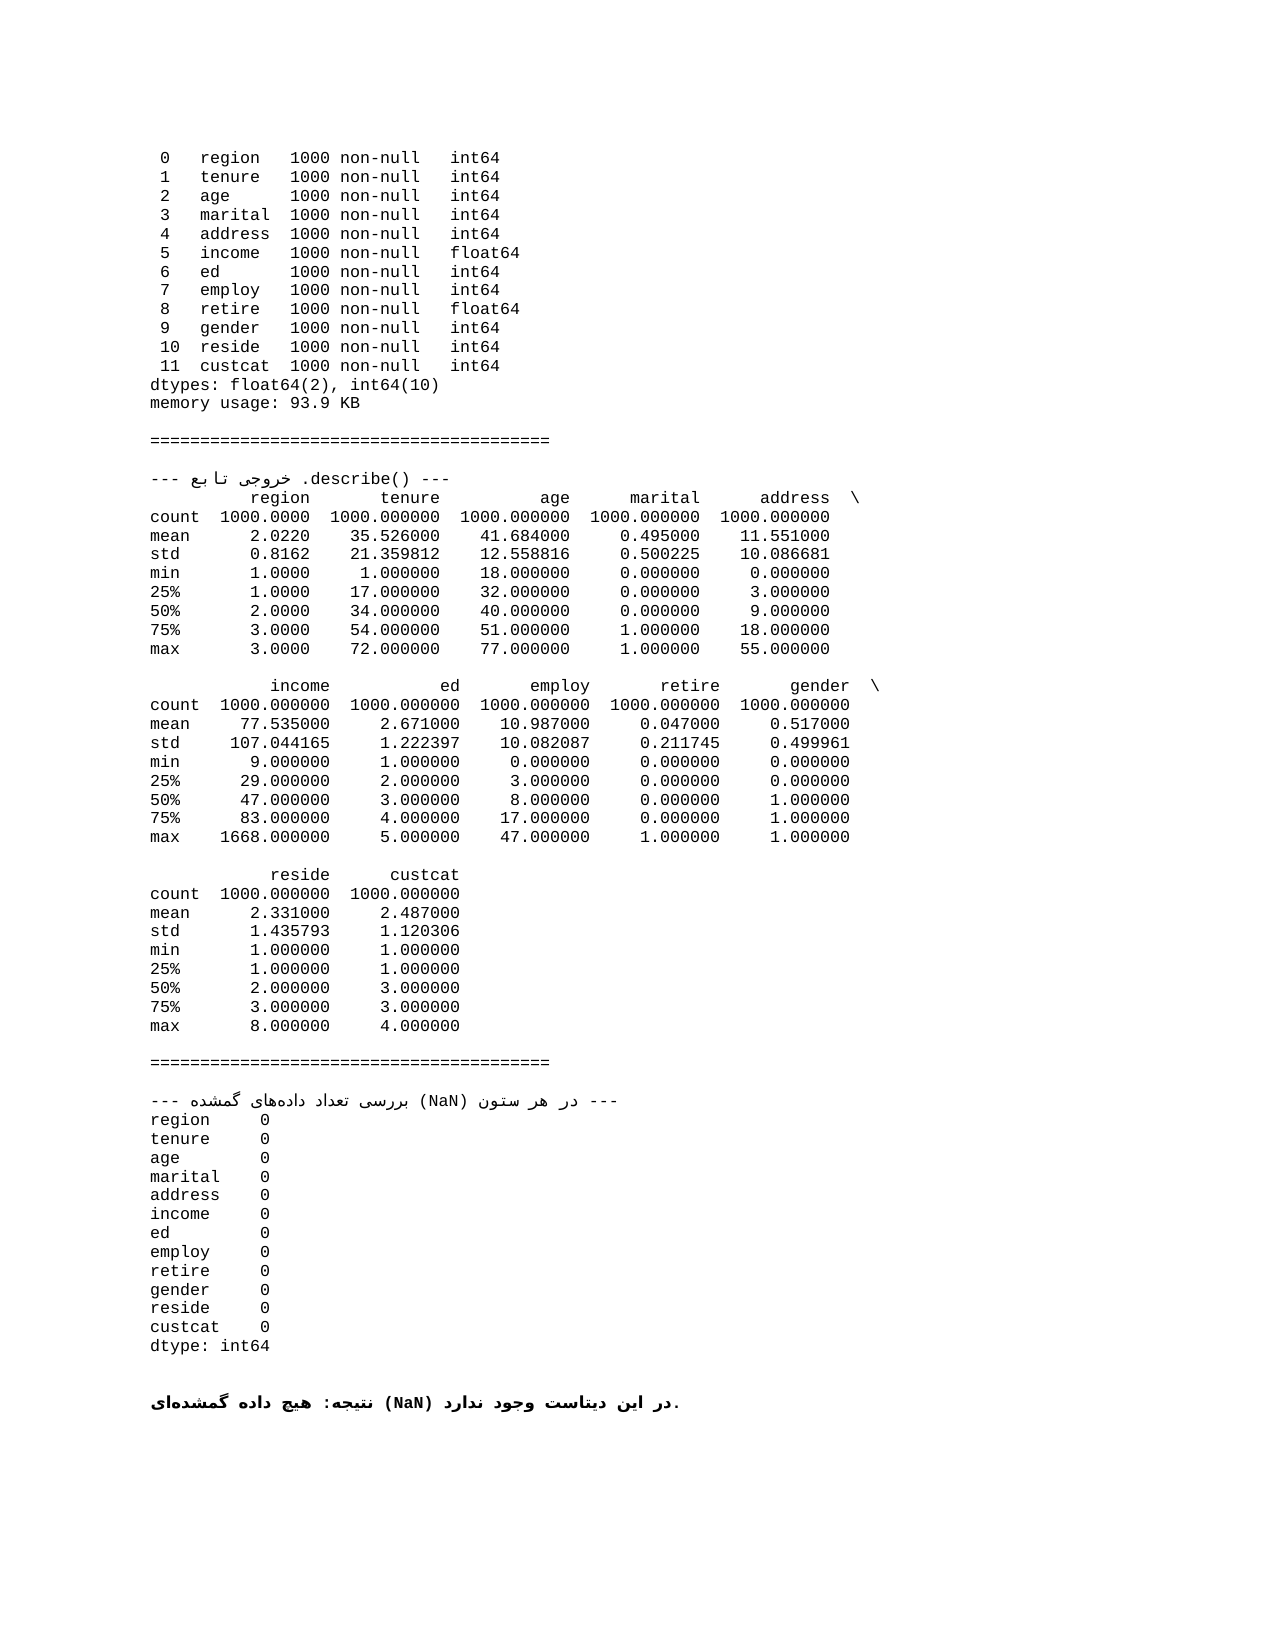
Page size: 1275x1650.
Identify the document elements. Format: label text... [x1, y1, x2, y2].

text dtypes: float64(2), int64(10) [150, 376, 1125, 395]
text std 0.8162 21.359812 12.558816 0.500225 10.086681 [150, 546, 1125, 565]
text std 107.044165 1.222397 10.082087 0.211745 0.499961 [150, 734, 1125, 753]
text dtype: int64 [150, 1338, 1125, 1357]
text 9 gender 1000 non-null int64 [150, 320, 1125, 338]
text 2 age 1000 non-null int64 [150, 188, 1125, 207]
text address 0 [150, 1187, 1125, 1206]
text 7 employ 1000 non-null int64 [150, 282, 1125, 301]
text max 3.0000 72.000000 77.000000 1.000000 55.000000 [150, 640, 1125, 659]
text count 1000.000000 1000.000000 1000.000000 1000.000000 1000.000000 [150, 697, 1125, 716]
text income 0 [150, 1206, 1125, 1225]
text 10 reside 1000 non-null int64 [150, 338, 1125, 357]
text 5 income 1000 non-null float64 [150, 244, 1125, 263]
text 50% 2.000000 3.000000 [150, 979, 1125, 998]
text ======================================== [150, 1055, 1125, 1074]
text memory usage: 93.9 KB [150, 395, 1125, 414]
text 50% 47.000000 3.000000 8.000000 0.000000 1.000000 [150, 791, 1125, 810]
text retire 0 [150, 1262, 1125, 1281]
text min 1.000000 1.000000 [150, 942, 1125, 961]
text employ 0 [150, 1243, 1125, 1262]
text 25% 29.000000 2.000000 3.000000 0.000000 0.000000 [150, 772, 1125, 791]
text 75% 3.000000 3.000000 [150, 998, 1125, 1017]
text region 0 [150, 1112, 1125, 1130]
text 25% 1.000000 1.000000 [150, 961, 1125, 979]
text max 8.000000 4.000000 [150, 1017, 1125, 1036]
text 11 custcat 1000 non-null int64 [150, 357, 1125, 376]
text count 1000.000000 1000.000000 [150, 885, 1125, 904]
text 4 address 1000 non-null int64 [150, 225, 1125, 244]
text نتیجه: هیچ داده گمشده‌ای (NaN) در این دیتاست وجود ندارد. [150, 1394, 1125, 1413]
text custcat 0 [150, 1319, 1125, 1338]
text ======================================== [150, 433, 1125, 452]
text 6 ed 1000 non-null int64 [150, 263, 1125, 282]
text 1 tenure 1000 non-null int64 [150, 169, 1125, 188]
text count 1000.0000 1000.000000 1000.000000 1000.000000 1000.000000 [150, 508, 1125, 527]
text 25% 1.0000 17.000000 32.000000 0.000000 3.000000 [150, 584, 1125, 602]
text 75% 83.000000 4.000000 17.000000 0.000000 1.000000 [150, 810, 1125, 829]
text min 1.0000 1.000000 18.000000 0.000000 0.000000 [150, 565, 1125, 584]
text mean 2.0220 35.526000 41.684000 0.495000 11.551000 [150, 527, 1125, 546]
text ed 0 [150, 1225, 1125, 1243]
text max 1668.000000 5.000000 47.000000 1.000000 1.000000 [150, 829, 1125, 848]
text 50% 2.0000 34.000000 40.000000 0.000000 9.000000 [150, 602, 1125, 621]
text 75% 3.0000 54.000000 51.000000 1.000000 18.000000 [150, 621, 1125, 640]
text gender 0 [150, 1281, 1125, 1300]
text age 0 [150, 1149, 1125, 1168]
text income ed employ retire gender \ [150, 678, 1125, 697]
text region tenure age marital address \ [150, 489, 1125, 508]
text --- بررسی تعداد داده‌های گمشده (NaN) در هر ستون --- [150, 1093, 1125, 1112]
text mean 2.331000 2.487000 [150, 904, 1125, 923]
text min 9.000000 1.000000 0.000000 0.000000 0.000000 [150, 753, 1125, 772]
text 3 marital 1000 non-null int64 [150, 207, 1125, 225]
text marital 0 [150, 1168, 1125, 1187]
text tenure 0 [150, 1130, 1125, 1149]
text 0 region 1000 non-null int64 [150, 150, 1125, 169]
text reside 0 [150, 1300, 1125, 1319]
text --- خروجی تابع .describe() --- [150, 471, 1125, 489]
text mean 77.535000 2.671000 10.987000 0.047000 0.517000 [150, 716, 1125, 734]
text 8 retire 1000 non-null float64 [150, 301, 1125, 320]
text reside custcat [150, 866, 1125, 885]
text std 1.435793 1.120306 [150, 923, 1125, 942]
